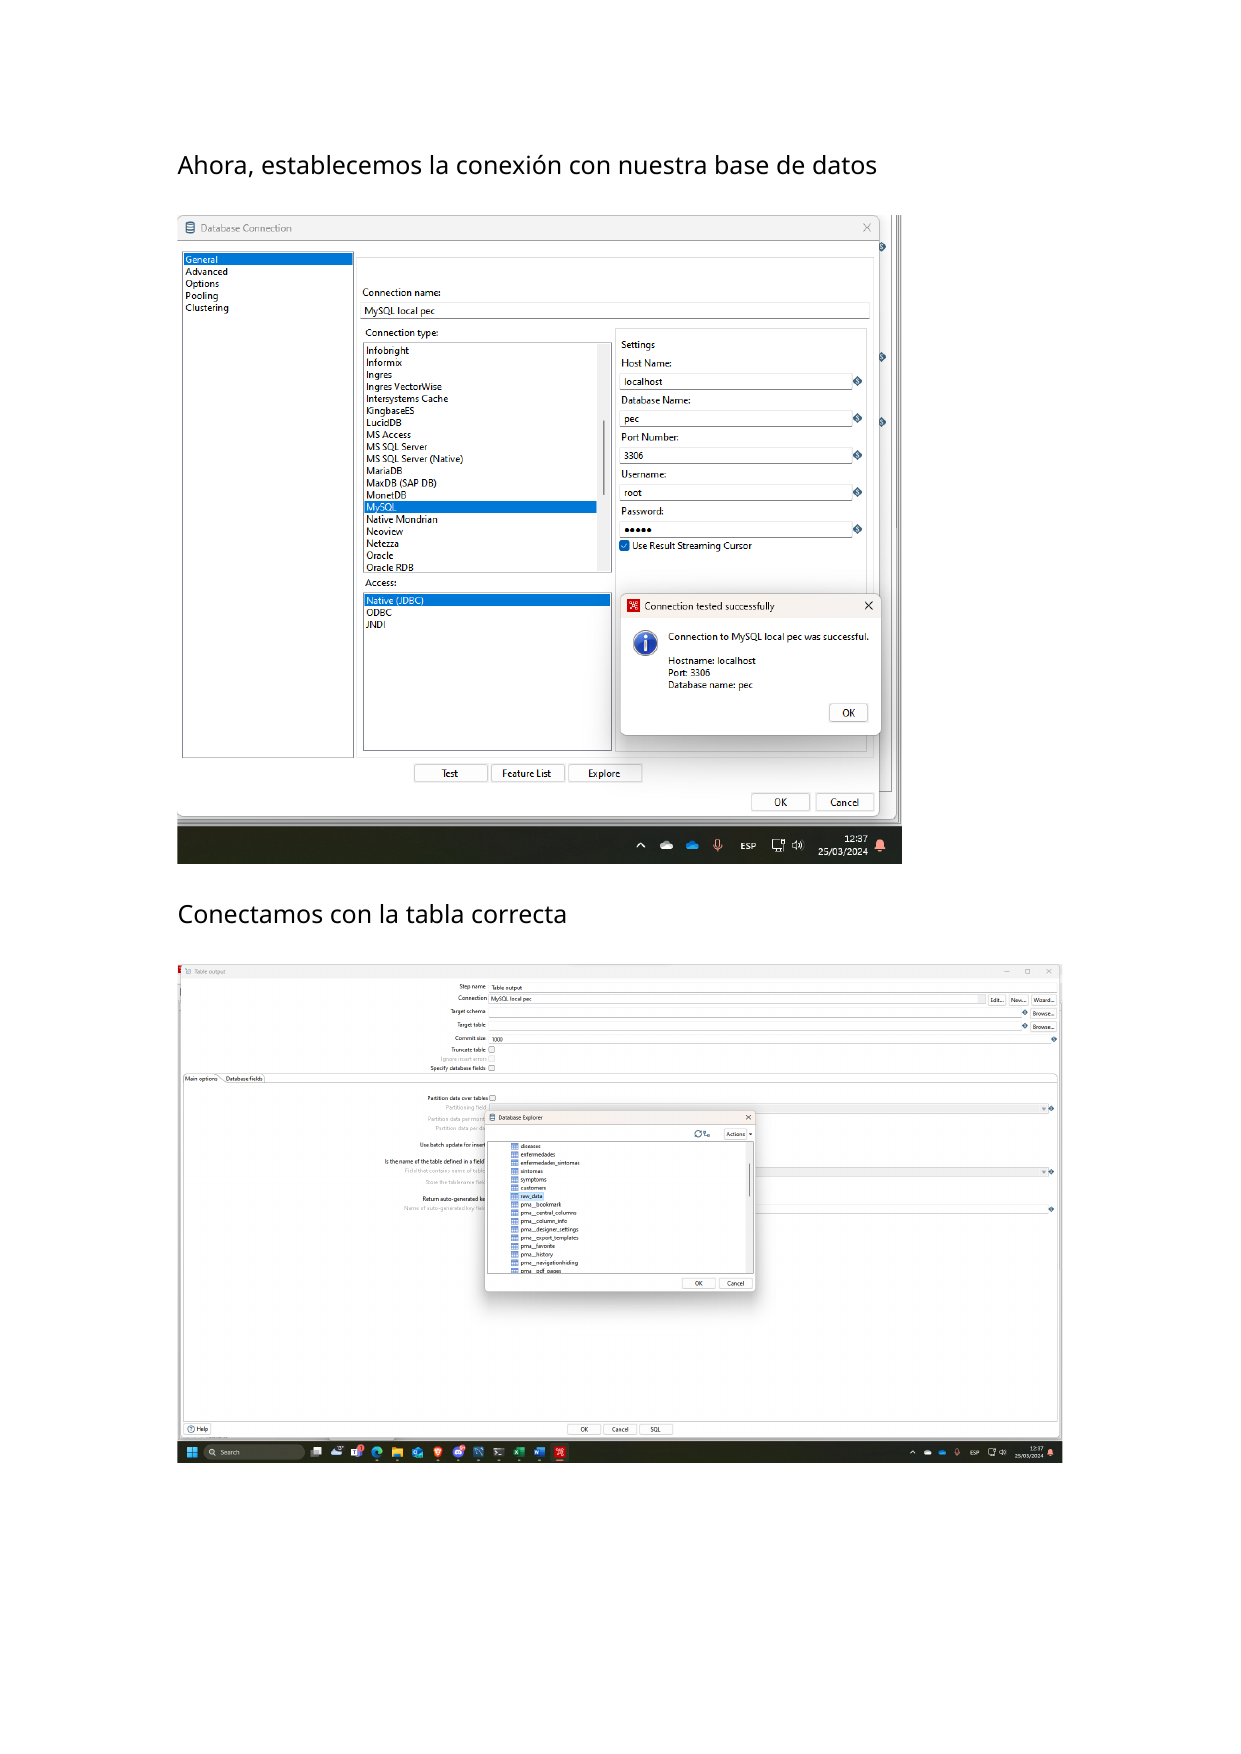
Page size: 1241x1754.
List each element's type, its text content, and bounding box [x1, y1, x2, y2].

text Ahora, establecemos la conexión con nuestra base de datos [177, 148, 1063, 182]
text Conectamos con la tabla correcta [177, 897, 1063, 931]
picture [177, 964, 1063, 1463]
picture [177, 215, 902, 864]
